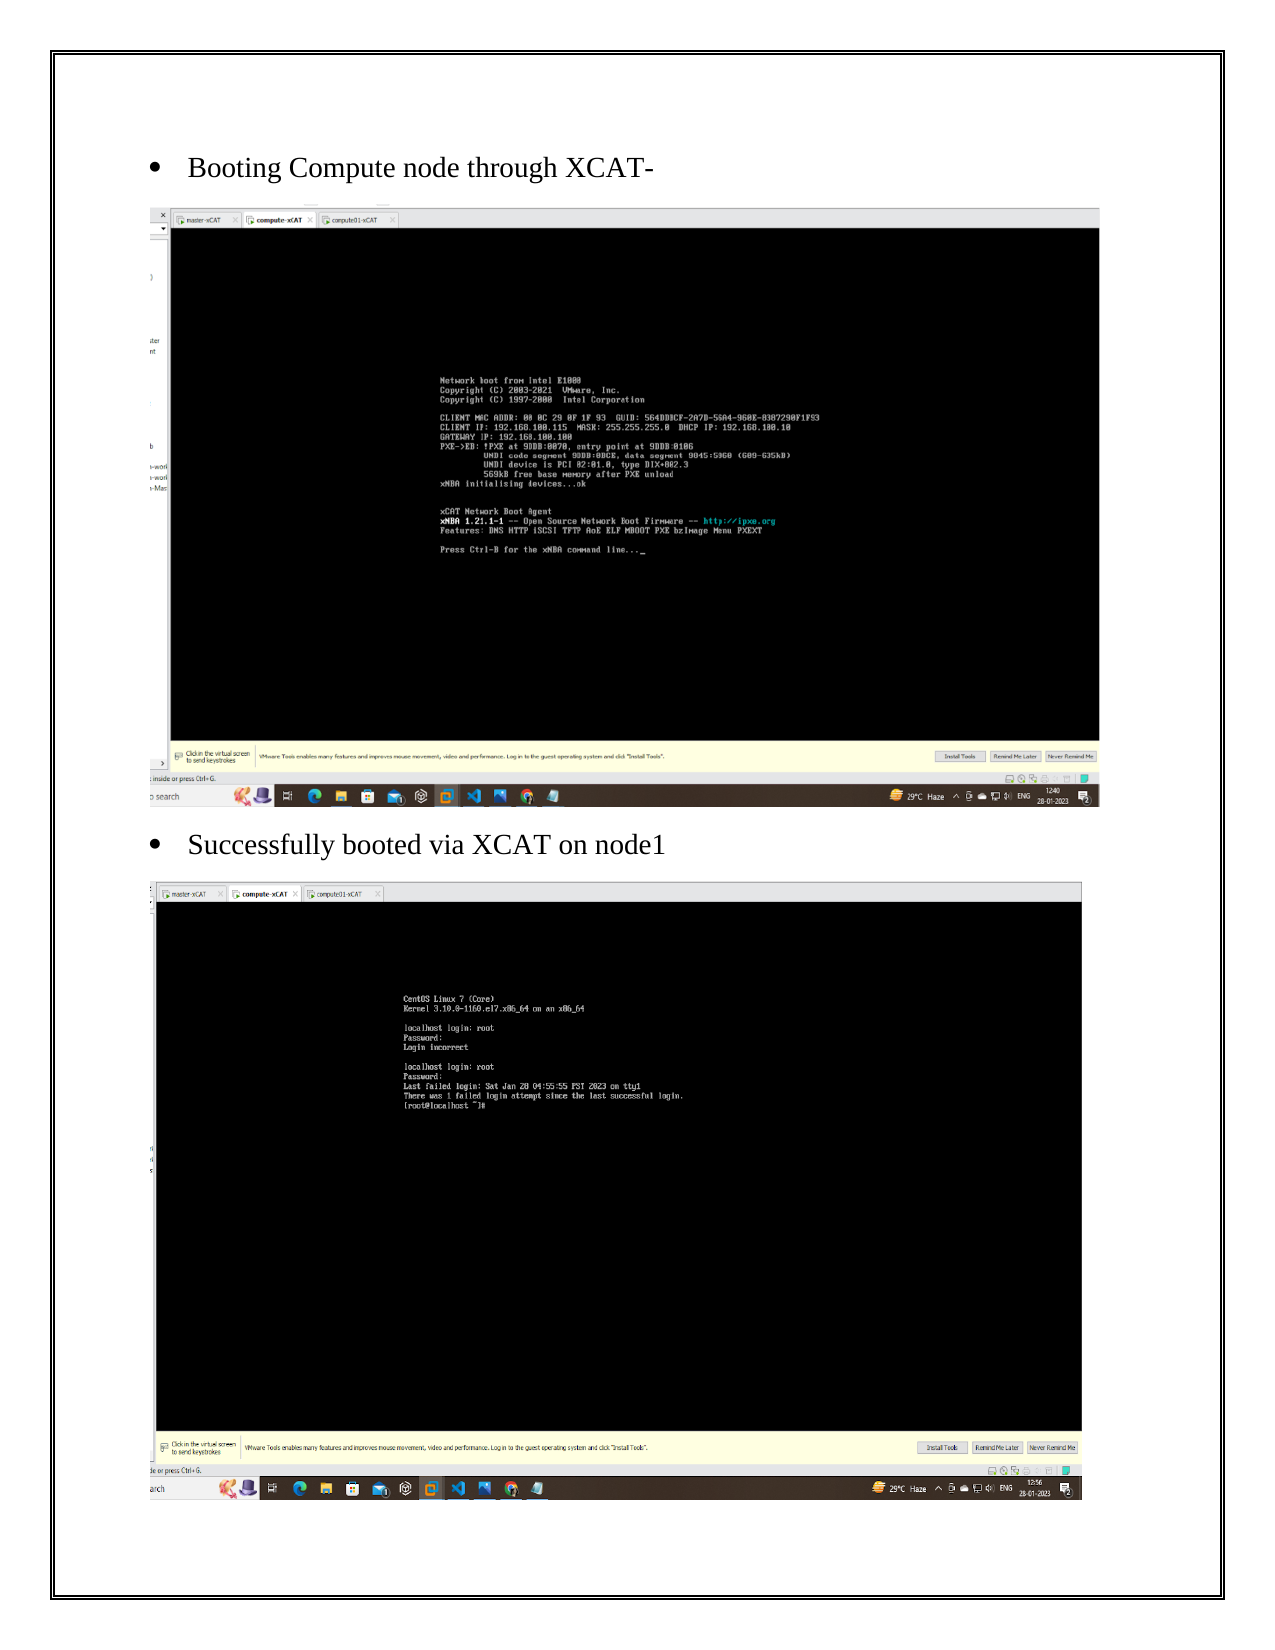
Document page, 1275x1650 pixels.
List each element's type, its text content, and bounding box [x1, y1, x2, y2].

list Booting Compute node through XCAT- [150, 150, 1125, 184]
picture [150, 881, 1082, 1500]
picture [150, 204, 1100, 807]
list Successfully booted via XCAT on node1 [150, 827, 1125, 861]
